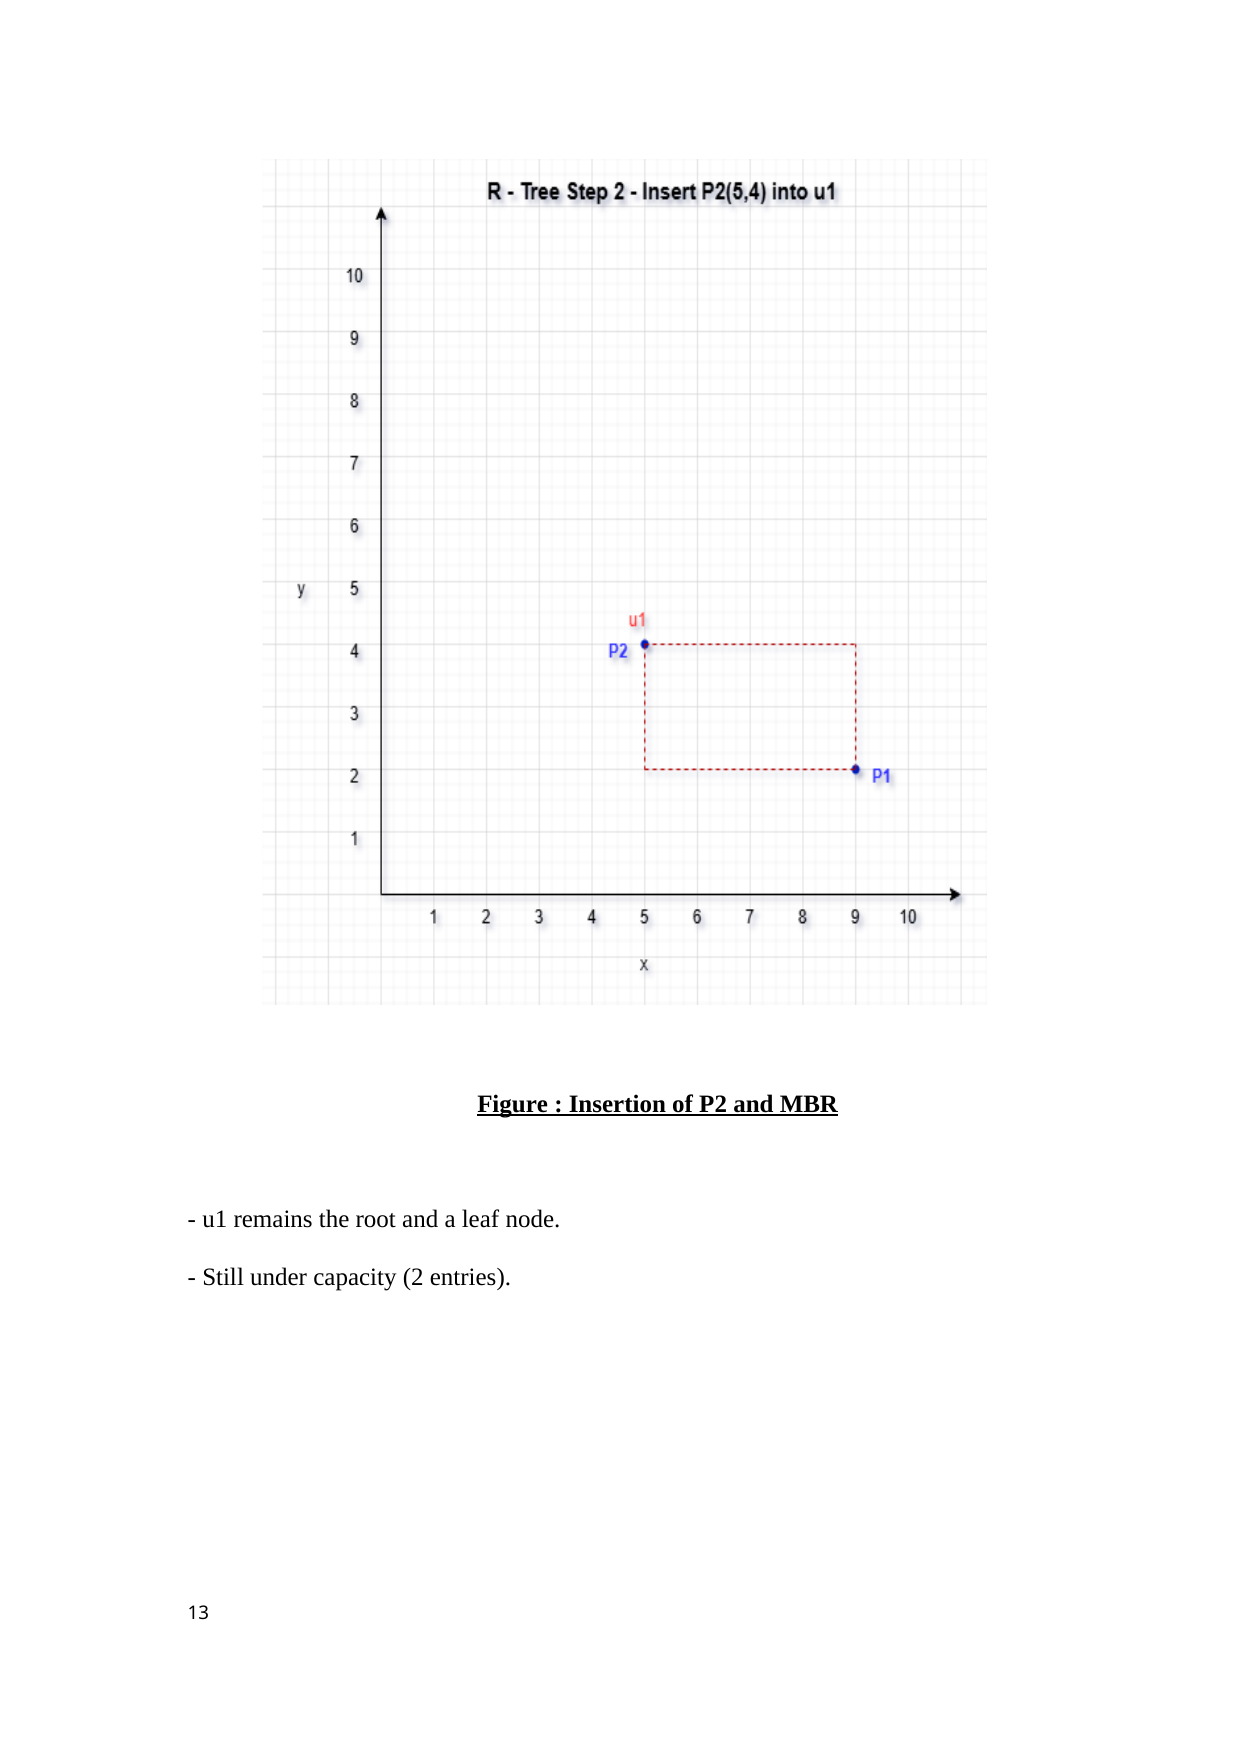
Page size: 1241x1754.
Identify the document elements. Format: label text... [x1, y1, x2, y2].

text - Still under capacity (2 entries). [187, 1260, 1053, 1292]
text Figure : Insertion of P2 and MBR [262, 1087, 1053, 1120]
picture [262, 159, 987, 1005]
text - u1 remains the root and a leaf node. [187, 1202, 1053, 1235]
